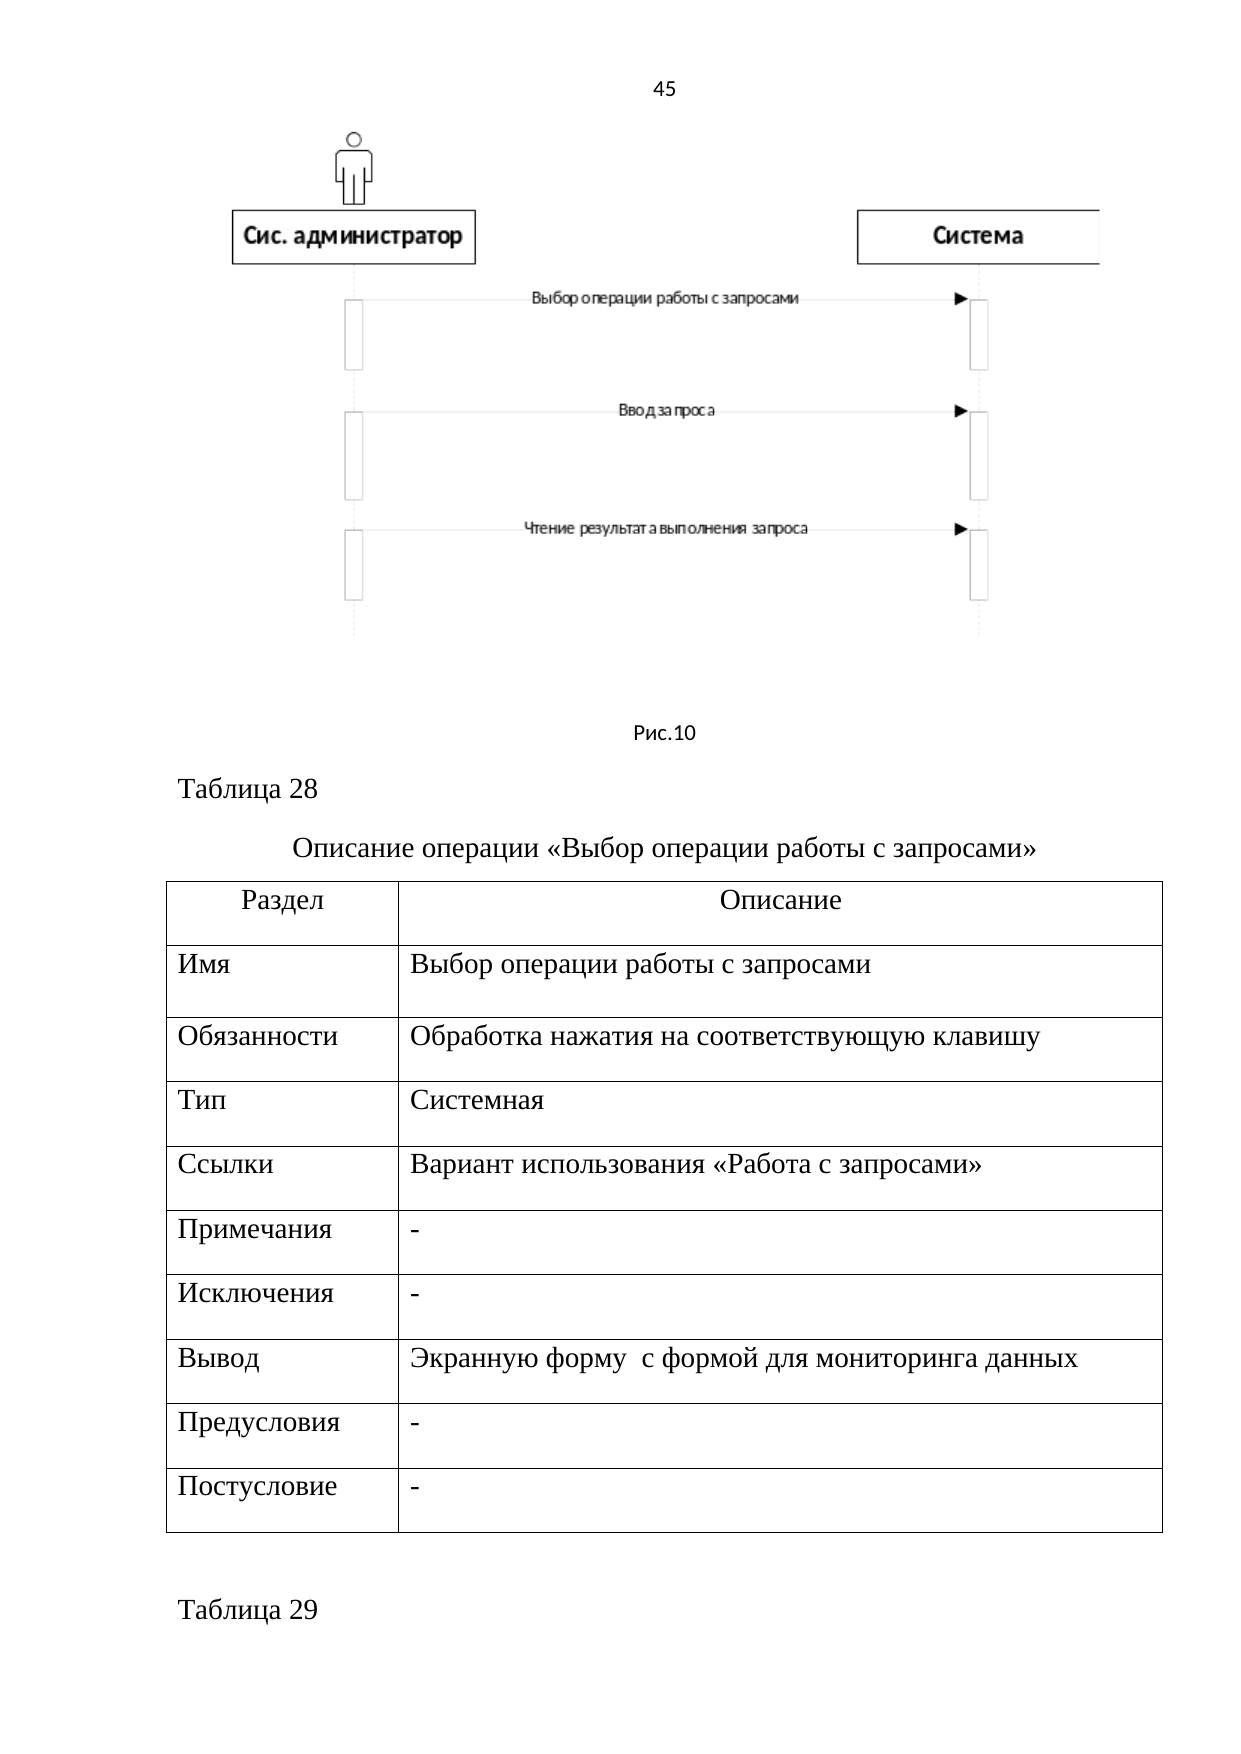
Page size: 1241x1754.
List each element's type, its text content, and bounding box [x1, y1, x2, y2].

table_cell Исключения [167, 1275, 398, 1339]
table_cell Экранную форму с формой для мониторинга данных [399, 1340, 1162, 1403]
table_cell Выбор операции работы с запросами [399, 946, 1162, 1017]
table_cell - [399, 1404, 1162, 1467]
table_header Раздел [167, 882, 398, 945]
table_cell Имя [167, 946, 398, 1017]
table_cell - [399, 1469, 1162, 1532]
table_cell Обязанности [167, 1018, 398, 1081]
table_cell - [399, 1275, 1162, 1339]
table_cell Системная [399, 1082, 1162, 1146]
table_cell Вариант использования «Работа с запросами» [399, 1147, 1162, 1210]
table_cell Ссылки [167, 1147, 398, 1210]
table_cell - [399, 1211, 1162, 1274]
table_header Описание [399, 882, 1162, 945]
table_cell Обработка нажатия на соответствующую клавишу [399, 1018, 1162, 1081]
text Таблица 28 [177, 771, 1152, 805]
table_cell Вывод [167, 1340, 398, 1403]
text Таблица 29 [177, 1592, 1152, 1626]
text Рис.10 [177, 718, 1152, 746]
text Описание операции «Выбор операции работы с запросами» [177, 831, 1152, 864]
table_cell Постусловие [167, 1469, 398, 1532]
table_cell Примечания [167, 1211, 398, 1274]
table_cell Тип [167, 1082, 398, 1146]
table_cell Предусловия [167, 1404, 398, 1467]
